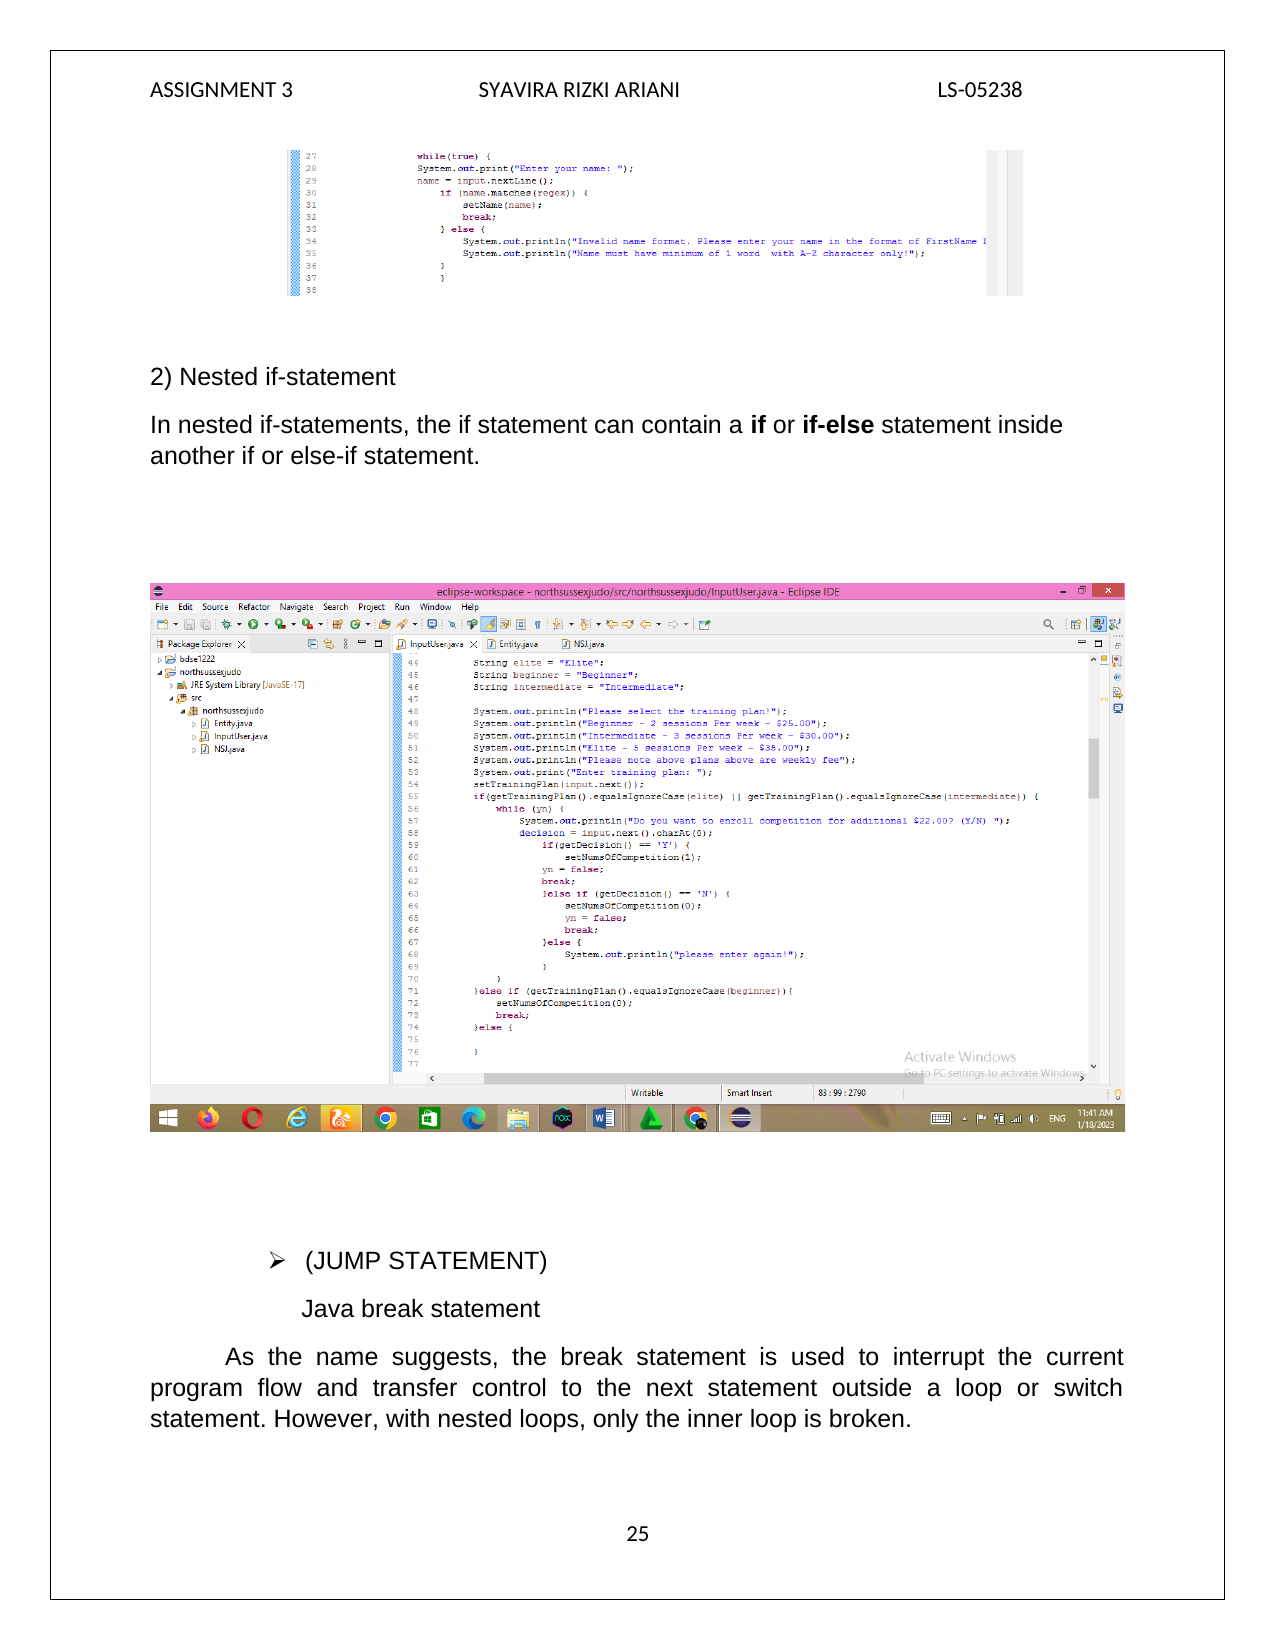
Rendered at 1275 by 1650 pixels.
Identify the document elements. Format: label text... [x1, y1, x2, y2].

picture [150, 583, 1125, 1132]
picture [150, 150, 1024, 296]
text Java break statement [150, 1294, 1125, 1323]
text As the name suggests, the break statement is used to interrupt the current program flow and transfer control to the next statement outside a loop or switch statement. However, with nested loops, only the inner loop is broken. [150, 1342, 1125, 1432]
text In nested if-statements, the if statement can contain a if or if-else statement inside another if or else-if statement. [150, 409, 1125, 469]
text 2) Nested if-statement [150, 362, 1125, 391]
list (JUMP STATEMENT) [267, 1246, 1125, 1275]
